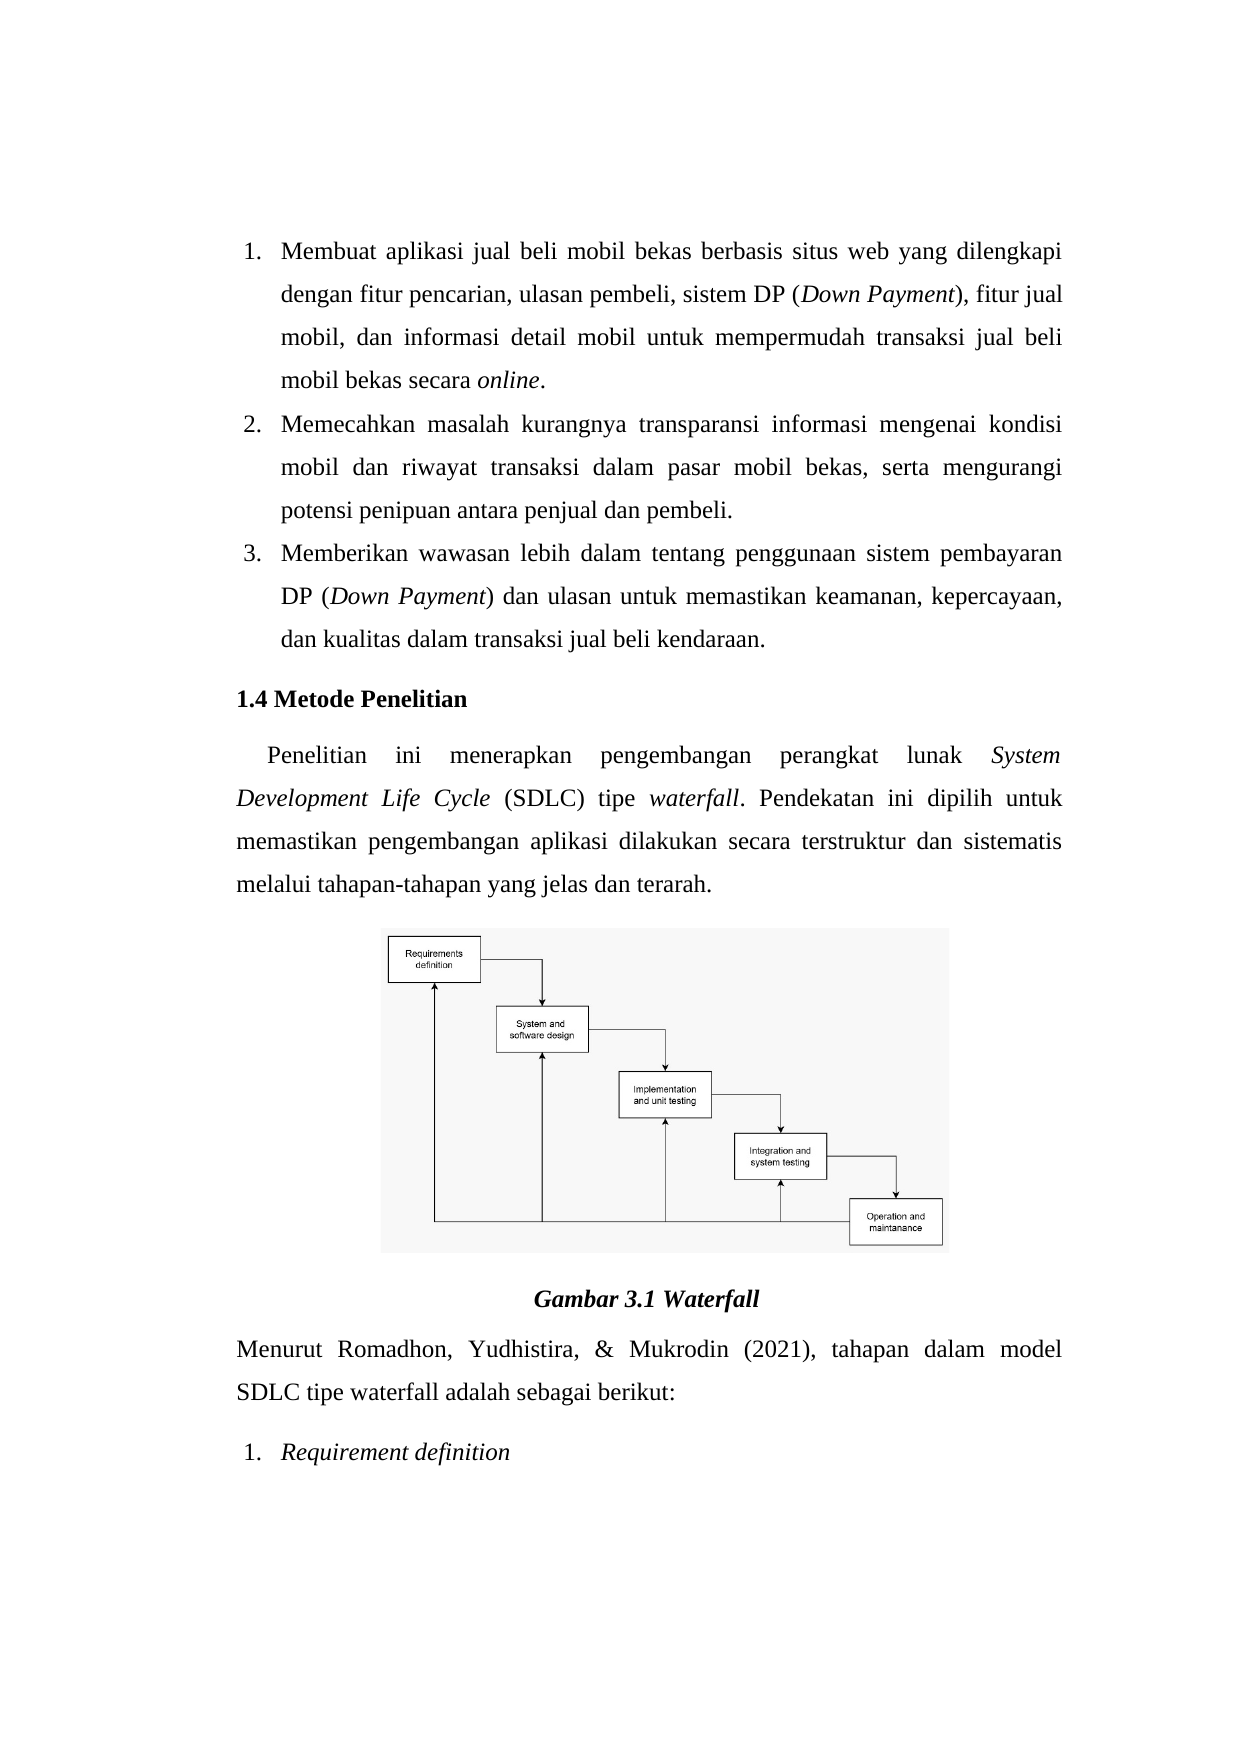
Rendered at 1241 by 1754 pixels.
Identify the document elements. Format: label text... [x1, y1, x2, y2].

text Gambar 3.1 Waterfall [236, 1284, 1063, 1313]
list Memberikan wawasan lebih dalam tentang penggunaan sistem pembayaran DP (Down Payment) dan ulasan untuk memastikan keamanan, kepercayaan, dan kualitas dalam transaksi jual beli kendaraan. [243, 538, 1063, 653]
list Membuat aplikasi jual beli mobil bekas berbasis situs web yang dilengkapi dengan fitur pencarian, ulasan pembeli, sistem DP (Down Payment), fitur jual mobil, dan informasi detail mobil untuk mempermudah transaksi jual beli mobil bekas secara online. [243, 236, 1063, 394]
list Requirement definition [243, 1437, 1063, 1465]
text Penelitian ini menerapkan pengembangan perangkat lunak System Development Life Cycle (SDLC) tipe waterfall. Pendekatan ini dipilih untuk memastikan pengembangan aplikasi dilakukan secara terstruktur dan sistematis melalui tahapan-tahapan yang jelas dan terarah. [236, 740, 1063, 898]
picture [380, 928, 950, 1253]
subtitle 1.4 Metode Penelitian [236, 684, 1063, 713]
text Menurut Romadhon, Yudhistira, & Mukrodin (2021), tahapan dalam model SDLC tipe waterfall adalah sebagai berikut: [236, 1334, 1063, 1406]
list Memecahkan masalah kurangnya transparansi informasi mengenai kondisi mobil dan riwayat transaksi dalam pasar mobil bekas, serta mengurangi potensi penipuan antara penjual dan pembeli. [243, 409, 1063, 524]
